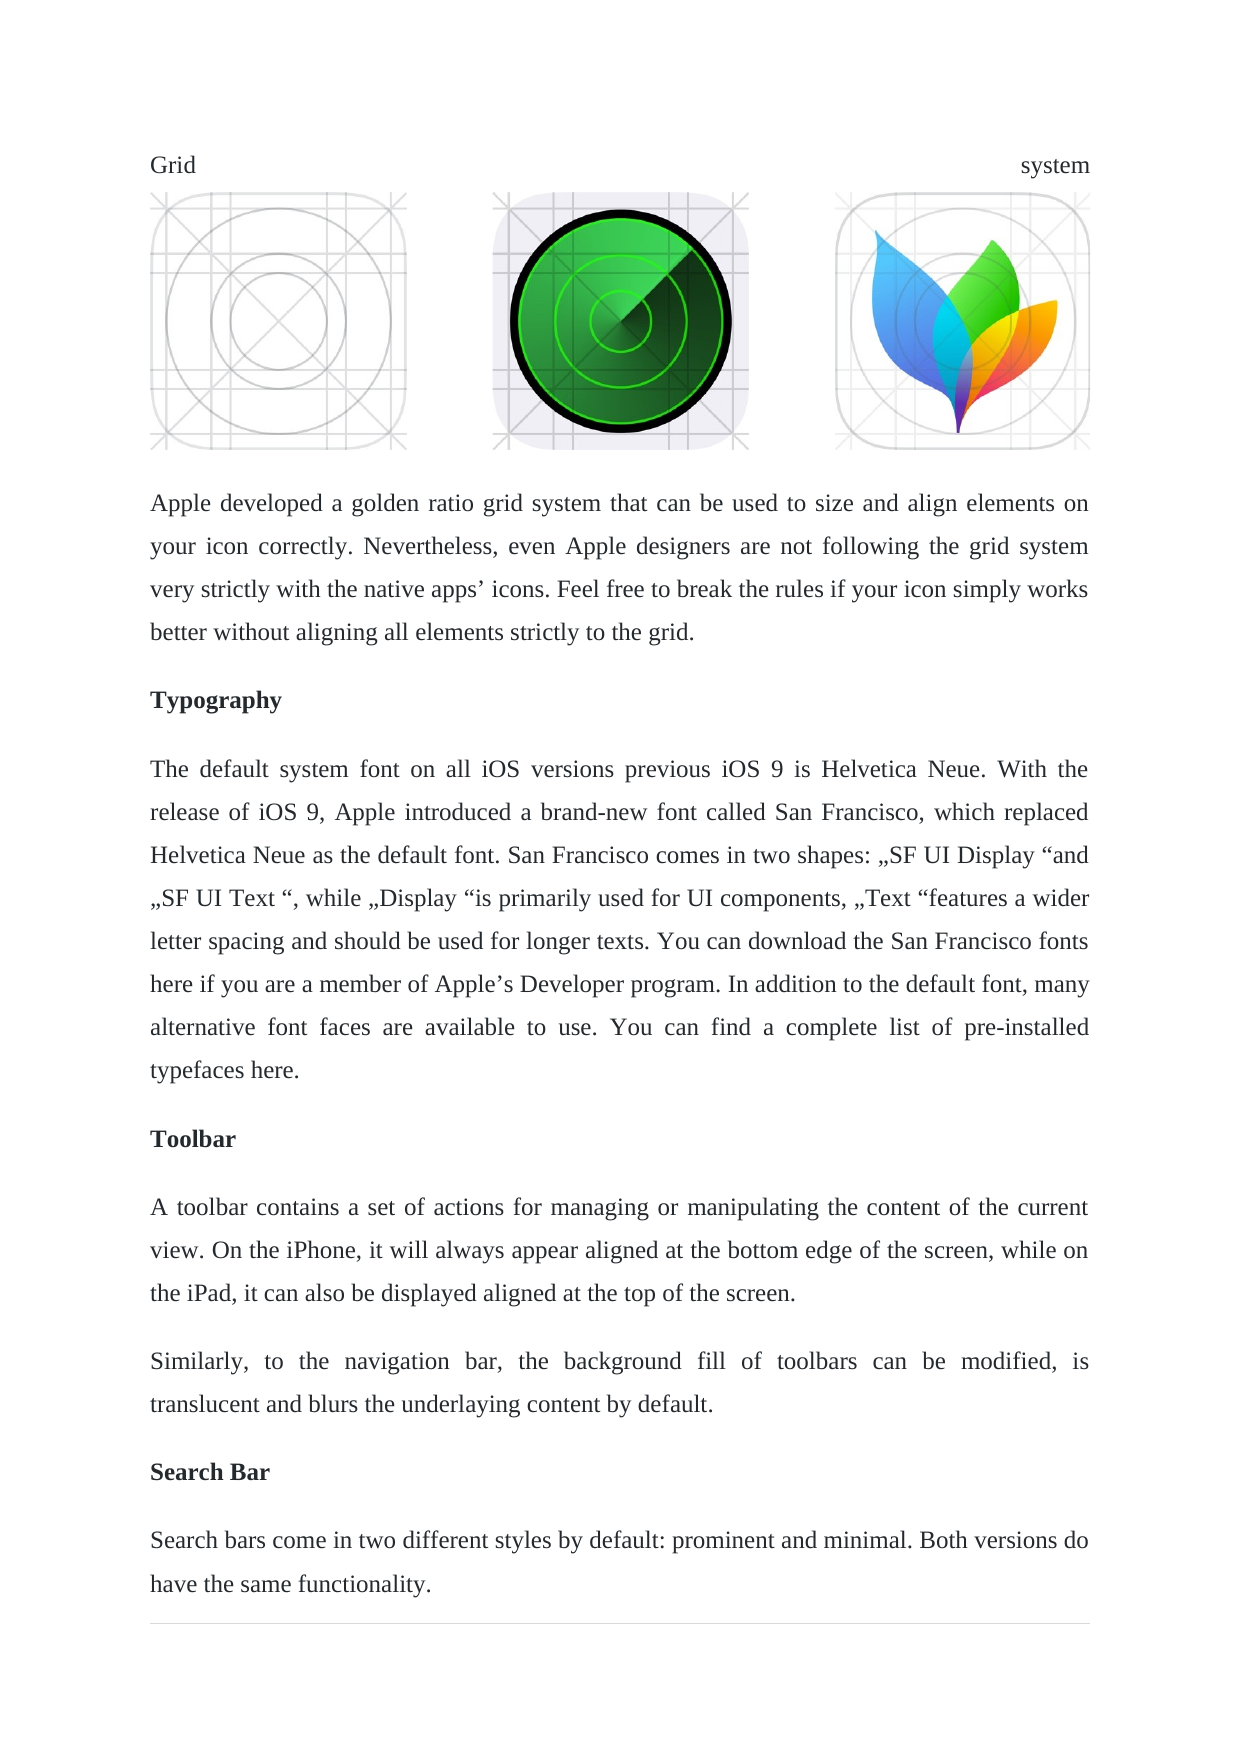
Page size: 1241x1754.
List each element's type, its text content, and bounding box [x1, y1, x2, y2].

text Search bars come in two different styles by default: prominent and minimal. Both versions do have the same functionality. [150, 1526, 1090, 1597]
text Apple developed a golden ratio grid system that can be used to size and align elements on your icon correctly. Nevertheless, even Apple designers are not following the grid system very strictly with the native apps’ icons. Feel free to break the rules if your icon simply works better without aligning all elements strictly to the grid. [150, 488, 1090, 646]
text Similarly, to the navigation bar, the background fill of toolbars can be modified, is translucent and blurs the underlaying content by default. [150, 1346, 1090, 1418]
text Typography [150, 686, 1090, 714]
picture [150, 192, 1091, 450]
text A toolbar contains a set of actions for managing or manipulating the content of the current view. On the iPhone, it will always appear aligned at the bottom edge of the screen, while on the iPad, it can also be displayed aligned at the top of the screen. [150, 1192, 1090, 1307]
text The default system font on all iOS versions previous iOS 9 is Helvetica Neue. With the release of iOS 9, Apple introduced a brand-new font called San Francisco, which replaced Helvetica Neue as the default font. San Francisco comes in two shapes: „SF UI Display “and „SF UI Text “, while „Display “is primarily used for UI components, „Text “features a wider letter spacing and should be used for longer texts. You can download the San Francisco fonts here if you are a member of Apple’s Developer program. In addition to the default font, many alternative font faces are available to use. You can find a complete list of pre-installed typefaces here. [150, 754, 1090, 1084]
text Toolbar [150, 1124, 1090, 1152]
text Grid system [150, 150, 1090, 192]
text Search Bar [150, 1457, 1090, 1486]
